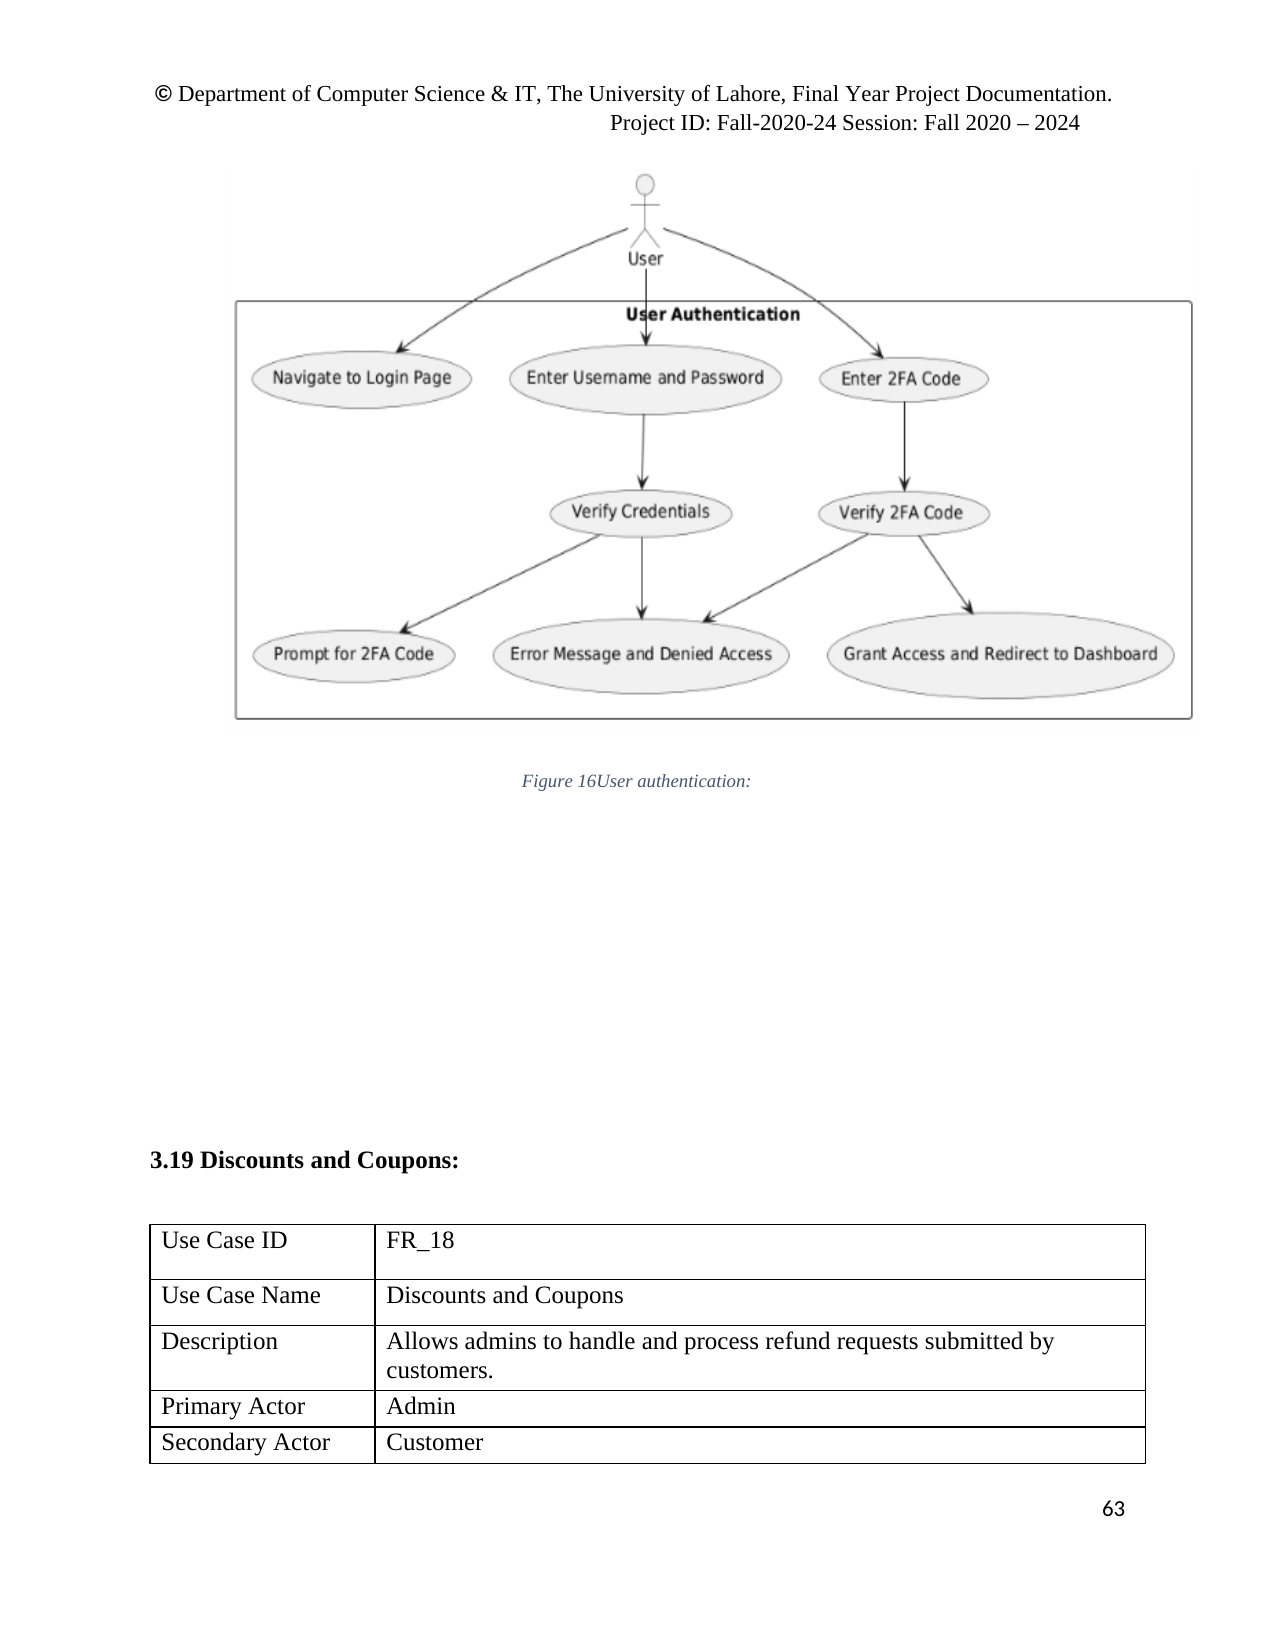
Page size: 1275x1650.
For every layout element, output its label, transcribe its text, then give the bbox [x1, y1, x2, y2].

table_header FR_18 [376, 1225, 1145, 1279]
table_cell Allows admins to handle and process refund requests submitted by customers. [376, 1326, 1145, 1390]
subtitle 3.19 Discounts and Coupons: [150, 1145, 1125, 1174]
picture [225, 166, 1200, 731]
table_cell Customer [376, 1428, 1145, 1462]
text Figure 16User authentication: [150, 770, 1125, 792]
table_cell Admin [376, 1391, 1145, 1426]
table_cell Secondary Actor [151, 1428, 374, 1462]
table_cell Description [151, 1326, 374, 1390]
table_cell Use Case Name [151, 1280, 374, 1325]
table_header Use Case ID [151, 1225, 374, 1279]
table_cell Discounts and Coupons [376, 1280, 1145, 1325]
table_cell Primary Actor [151, 1391, 374, 1426]
